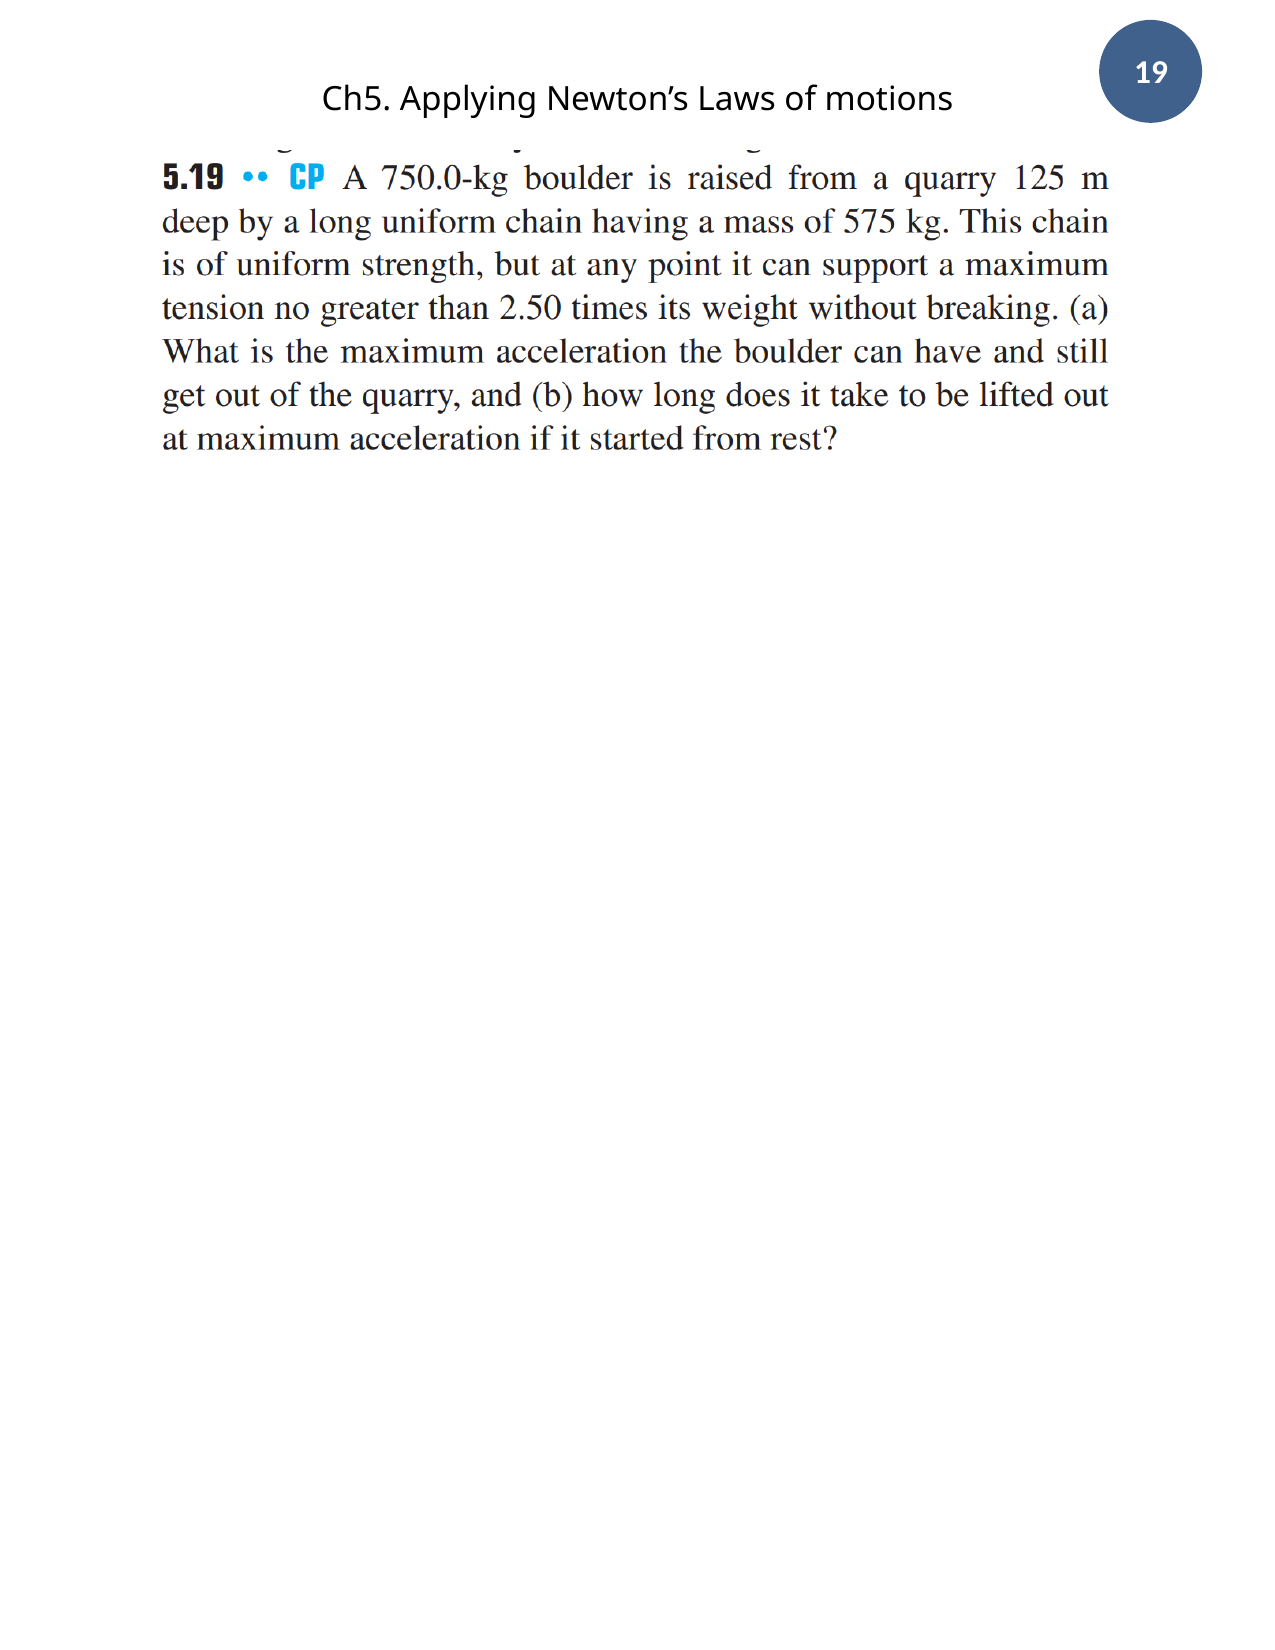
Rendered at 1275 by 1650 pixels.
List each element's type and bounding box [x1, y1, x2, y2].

picture [150, 150, 1125, 461]
